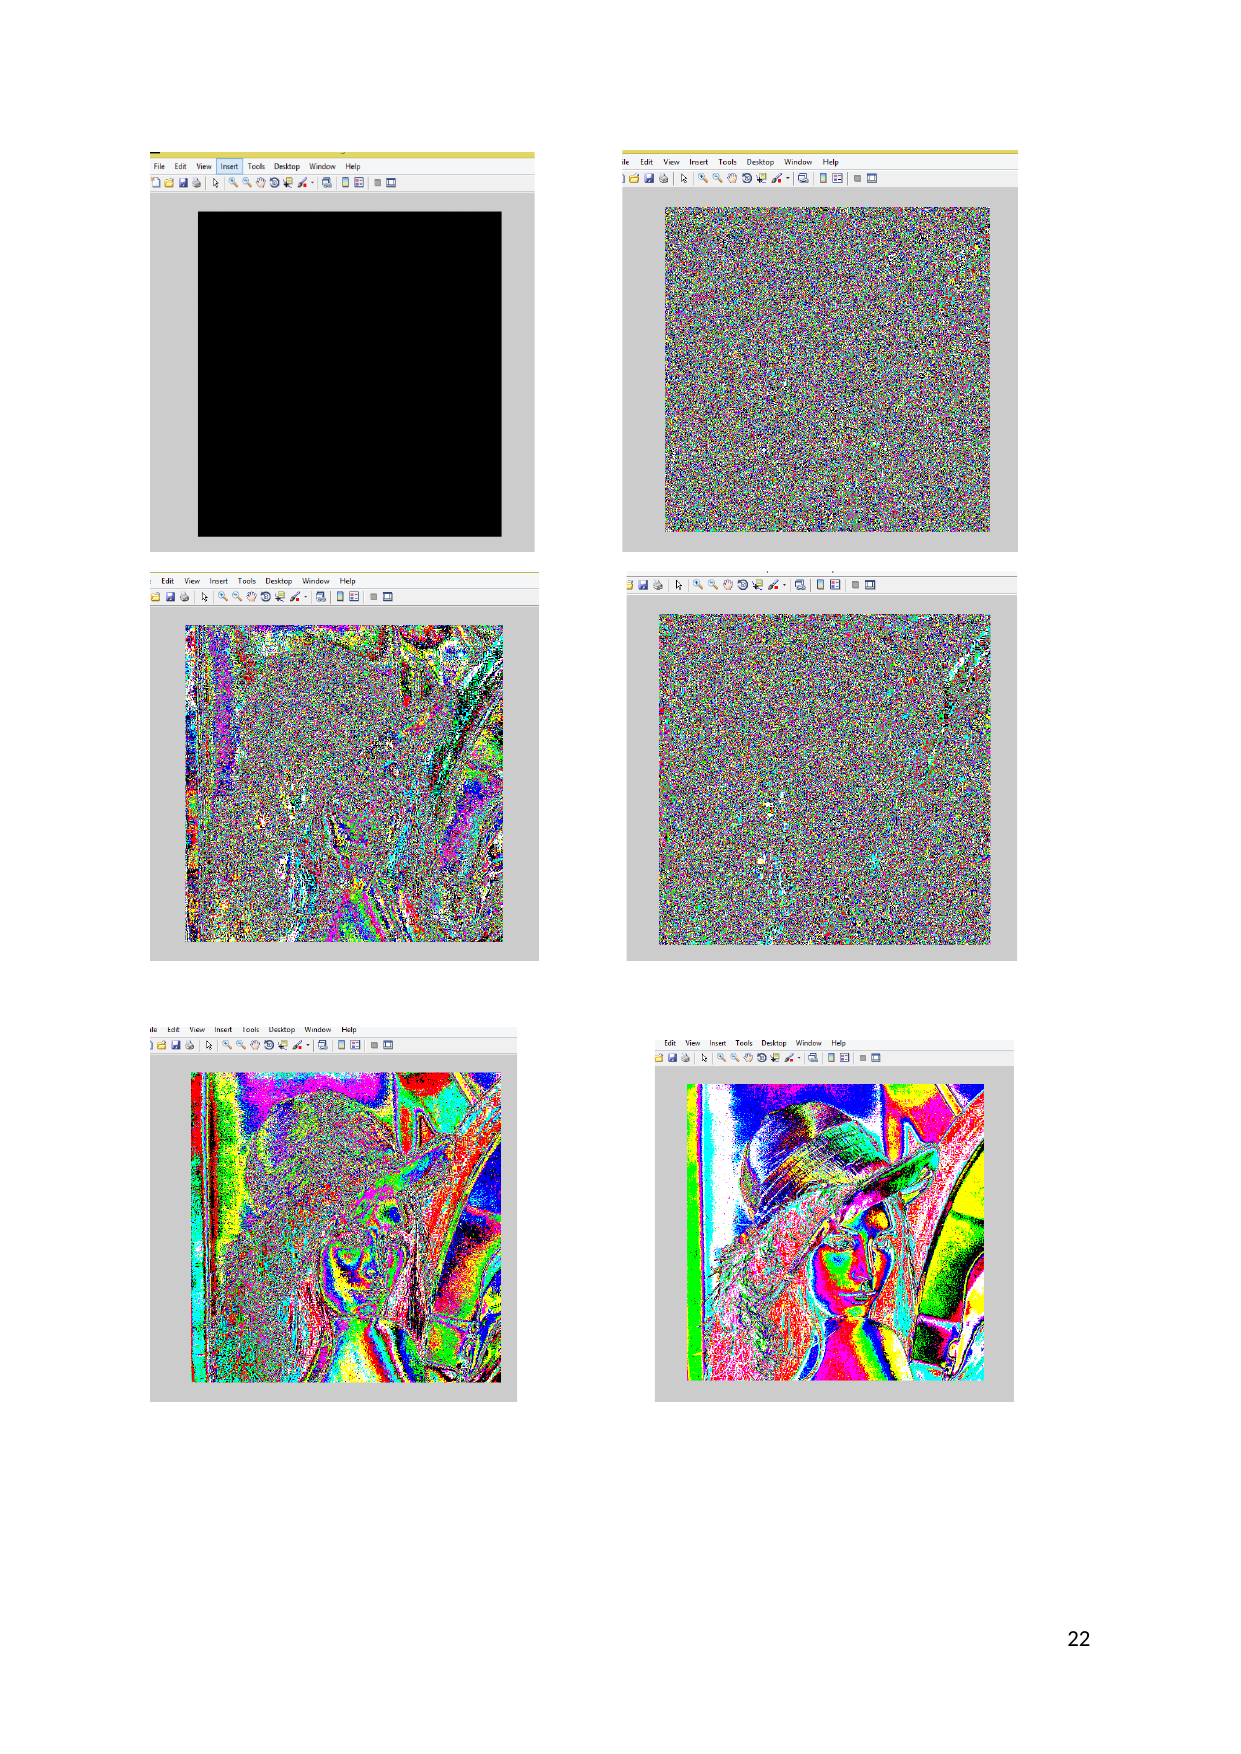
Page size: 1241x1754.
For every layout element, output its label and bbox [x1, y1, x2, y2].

picture [622, 150, 1018, 552]
picture [150, 1027, 518, 1402]
picture [150, 572, 539, 961]
picture [150, 152, 535, 552]
picture [654, 1040, 1014, 1402]
picture [626, 571, 1018, 961]
